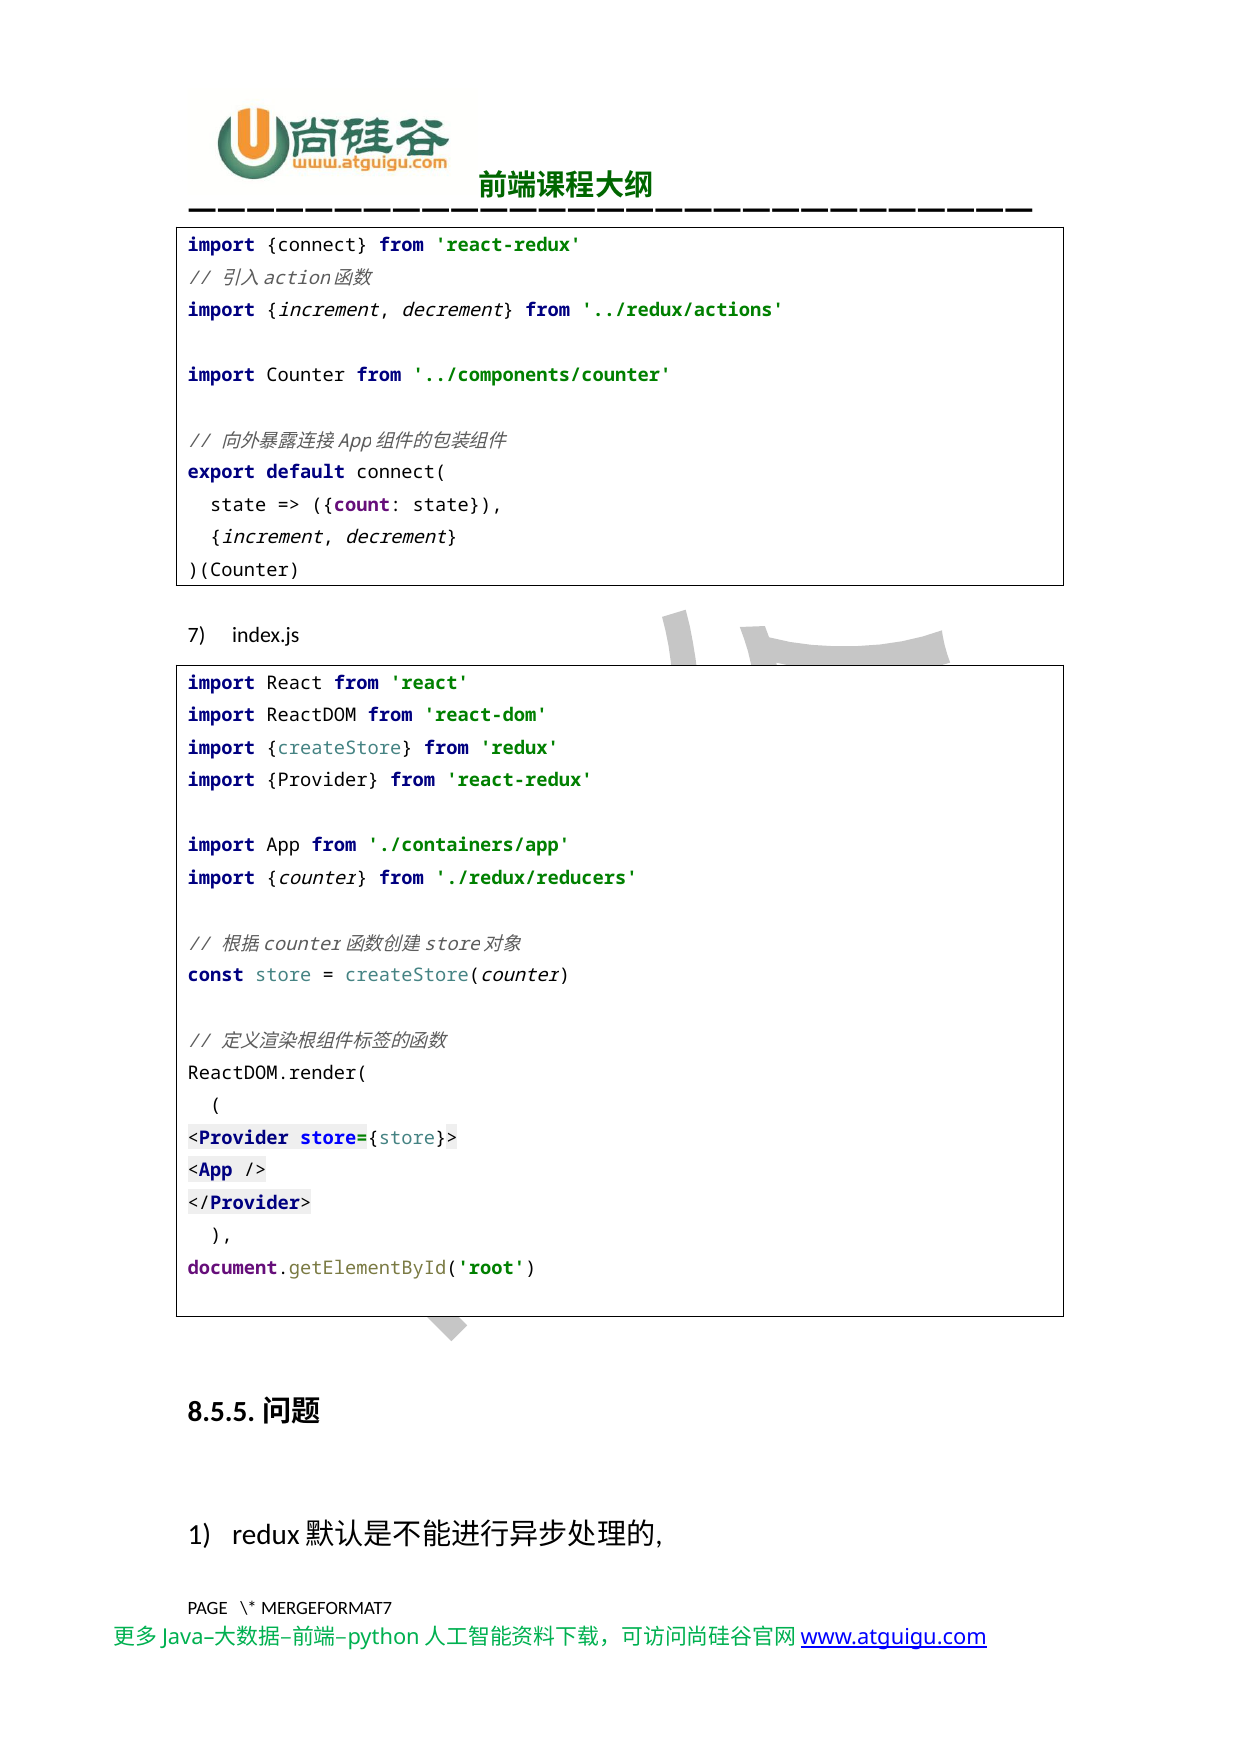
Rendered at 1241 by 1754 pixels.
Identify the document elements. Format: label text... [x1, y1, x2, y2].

subtitle 8.5.5. 问题 [187, 1376, 1053, 1441]
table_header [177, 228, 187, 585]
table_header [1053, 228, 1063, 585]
list index.js [187, 619, 1053, 651]
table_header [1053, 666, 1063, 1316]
picture [187, 88, 479, 195]
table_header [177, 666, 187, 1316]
list redux默认是不能进行异步处理的, [187, 1499, 1053, 1564]
